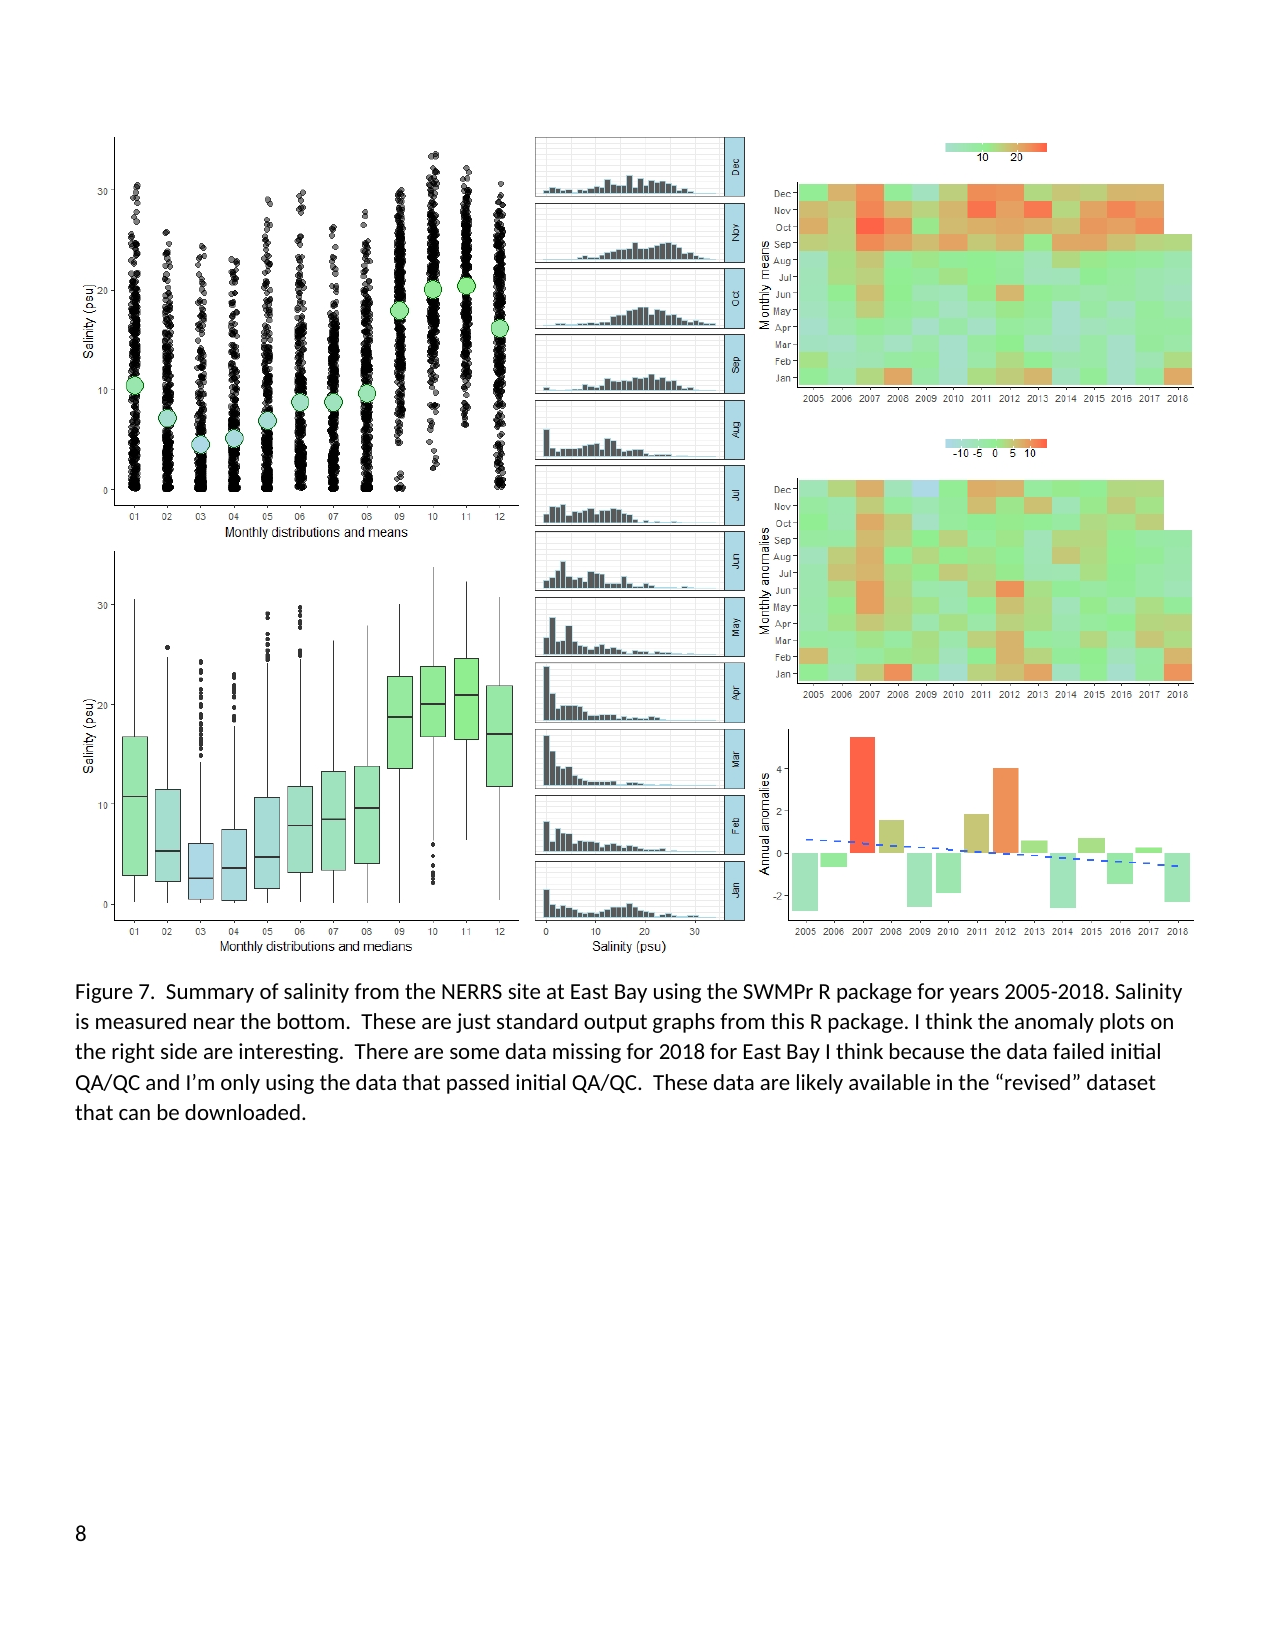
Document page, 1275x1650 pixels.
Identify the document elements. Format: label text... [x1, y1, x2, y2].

text Figure 7. Summary of salinity from the NERRS site at East Bay using the SWMPr R package for years 2005-2018. Salinity is measured near the bottom. These are just standard output graphs from this R package. I think the anomaly plots on the right side are interesting. There are some data missing for 2018 for East Bay I think because the data failed initial QA/QC and I’m only using the data that passed initial QA/QC. These data are likely available in the “revised” dataset that can be downloaded. [75, 977, 1200, 1126]
picture [75, 131, 1200, 959]
